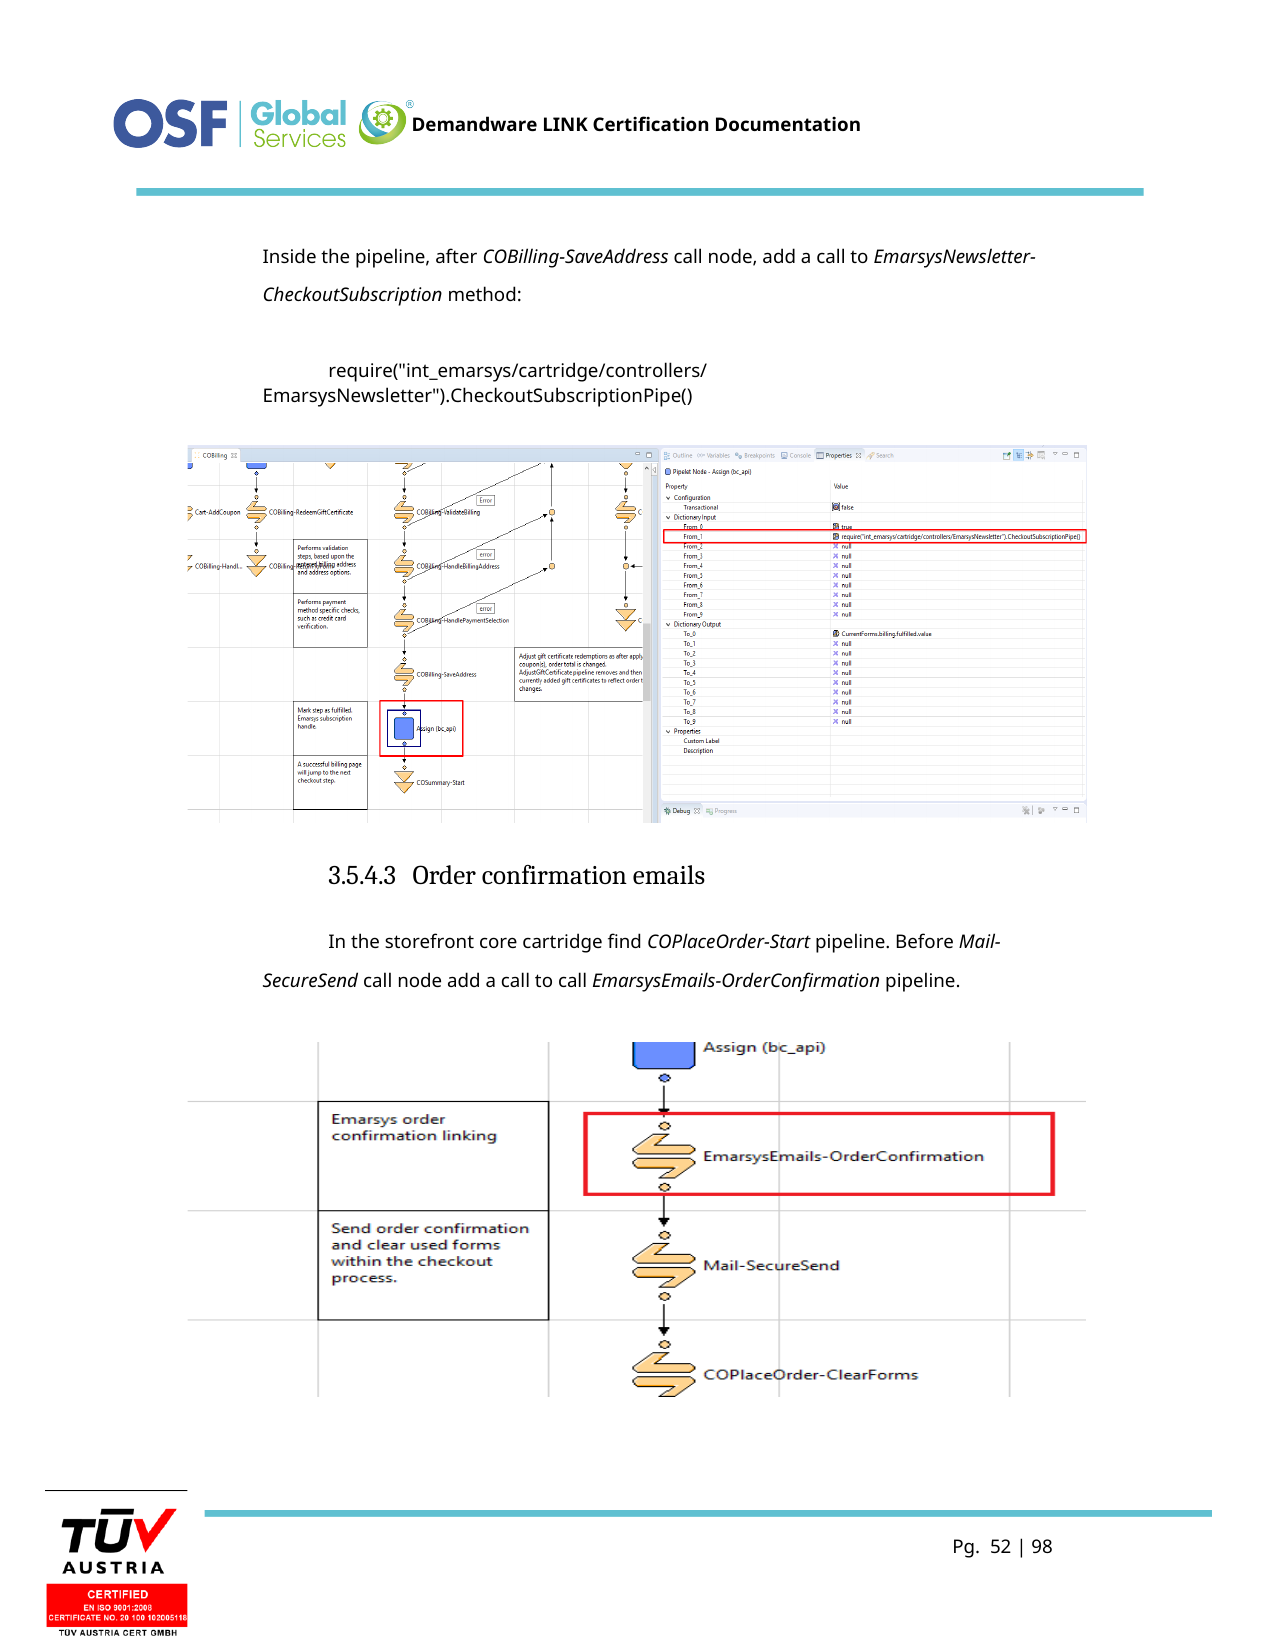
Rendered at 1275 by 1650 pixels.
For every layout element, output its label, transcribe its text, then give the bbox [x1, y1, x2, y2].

text In the storefront core cartridge find COPlaceOrder-Start pipeline. Before Mail-SecureSend call node add a call to call EmarsysEmails-OrderConfirmation pipeline. [262, 929, 1087, 992]
picture [43, 1490, 187, 1634]
text require("int_emarsys/cartridge/controllers/EmarsysNewsletter").CheckoutSubscriptionPipe() [262, 357, 1087, 408]
picture [204, 1510, 1212, 1517]
picture [113, 99, 414, 148]
picture [136, 188, 1144, 196]
picture [187, 1042, 1086, 1397]
picture [187, 445, 1087, 823]
subtitle Order confirmation emails [262, 860, 1087, 891]
